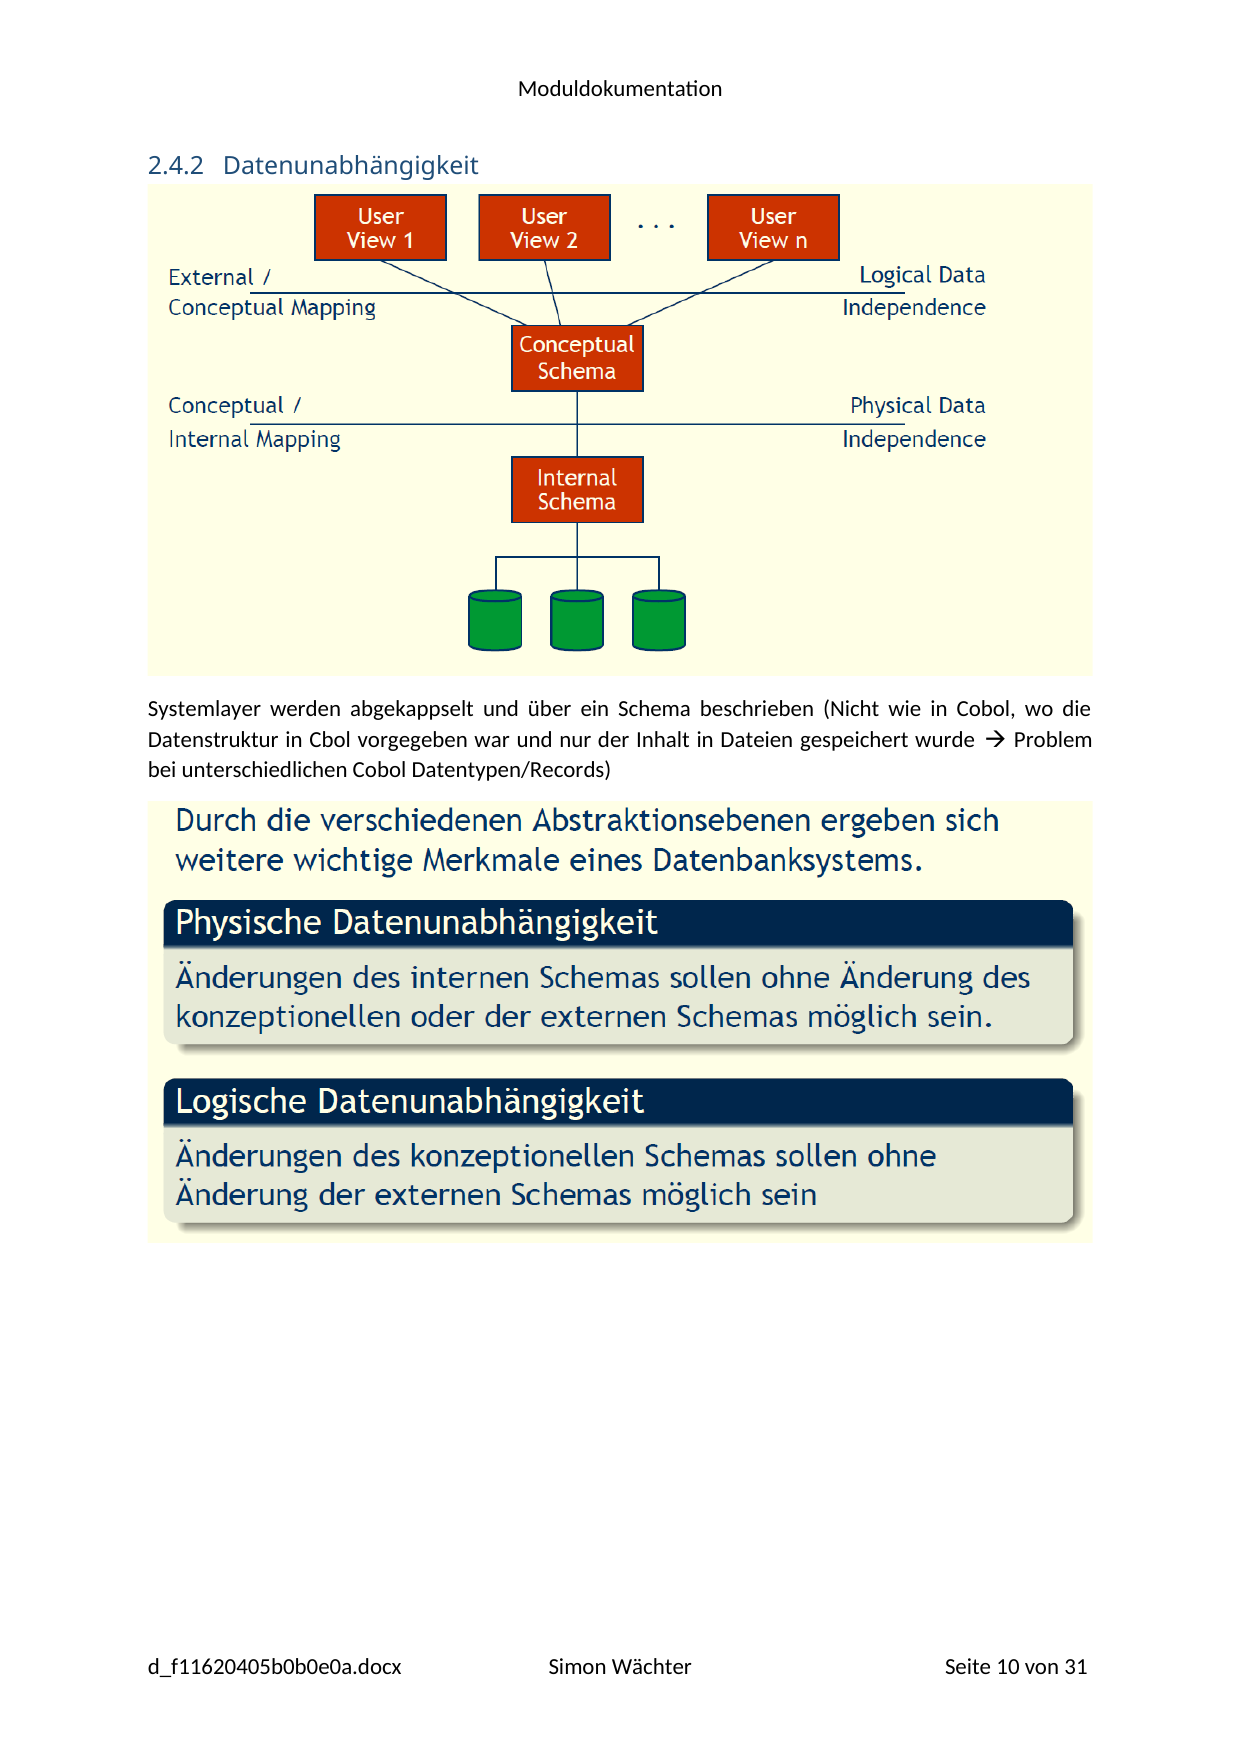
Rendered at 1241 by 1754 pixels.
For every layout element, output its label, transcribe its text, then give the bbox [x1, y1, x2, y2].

picture [147, 184, 1093, 676]
text Systemlayer werden abgekappselt und über ein Schema beschrieben (Nicht wie in Cobol, wo die Datenstruktur in Cbol vorgegeben war und nur der Inhalt in Dateien gespeichert wurde Problem bei unterschiedlichen Cobol Datentypen/Records) [148, 694, 1093, 783]
picture [147, 801, 1093, 1243]
subtitle Datenunabhängigkeit [148, 148, 1093, 182]
